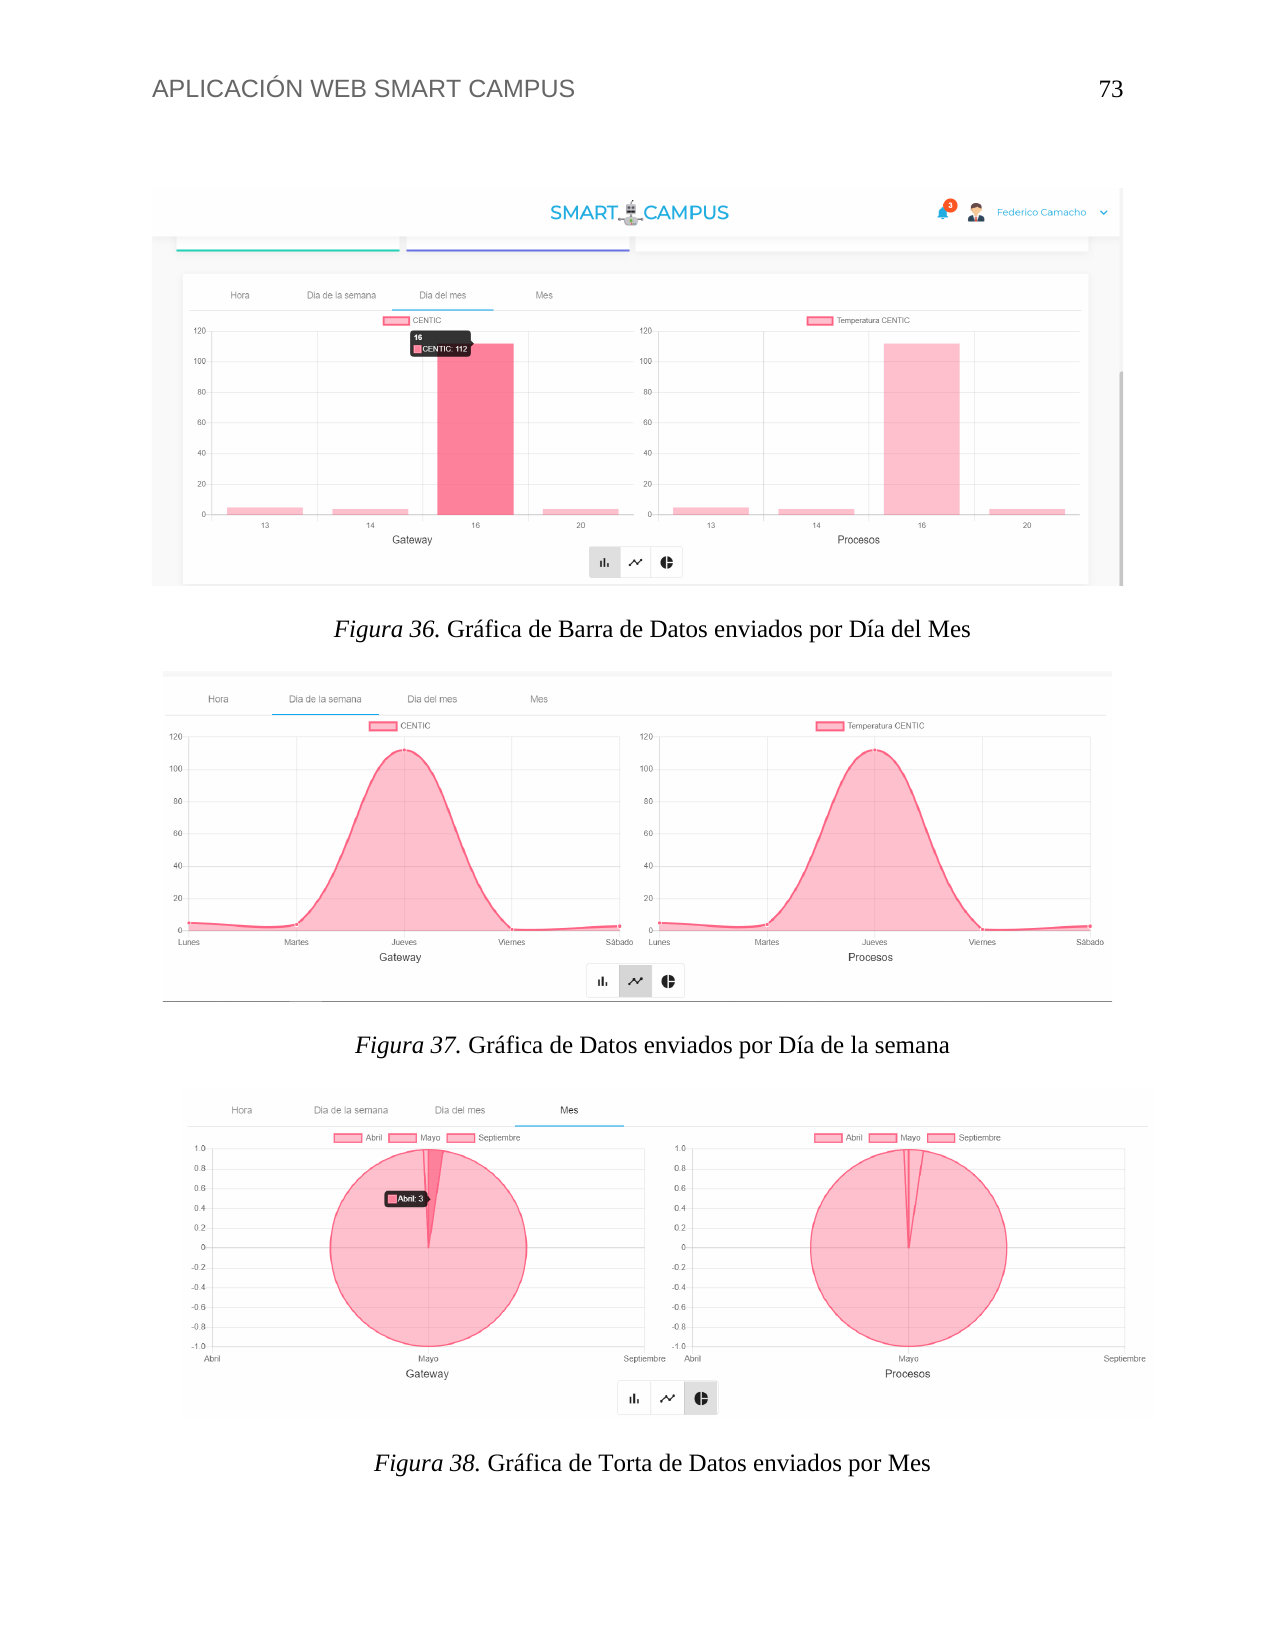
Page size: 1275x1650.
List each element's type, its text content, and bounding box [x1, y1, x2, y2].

text Figura 38. Gráfica de Torta de Datos enviados por Mes [152, 1448, 1123, 1477]
picture [162, 671, 1113, 1002]
text Figura 37. Gráfica de Datos enviados por Día de la semana [152, 1031, 1123, 1059]
picture [181, 1088, 1153, 1419]
picture [151, 188, 1124, 586]
text Figura 36. Gráfica de Barra de Datos enviados por Día del Mes [152, 614, 1123, 643]
